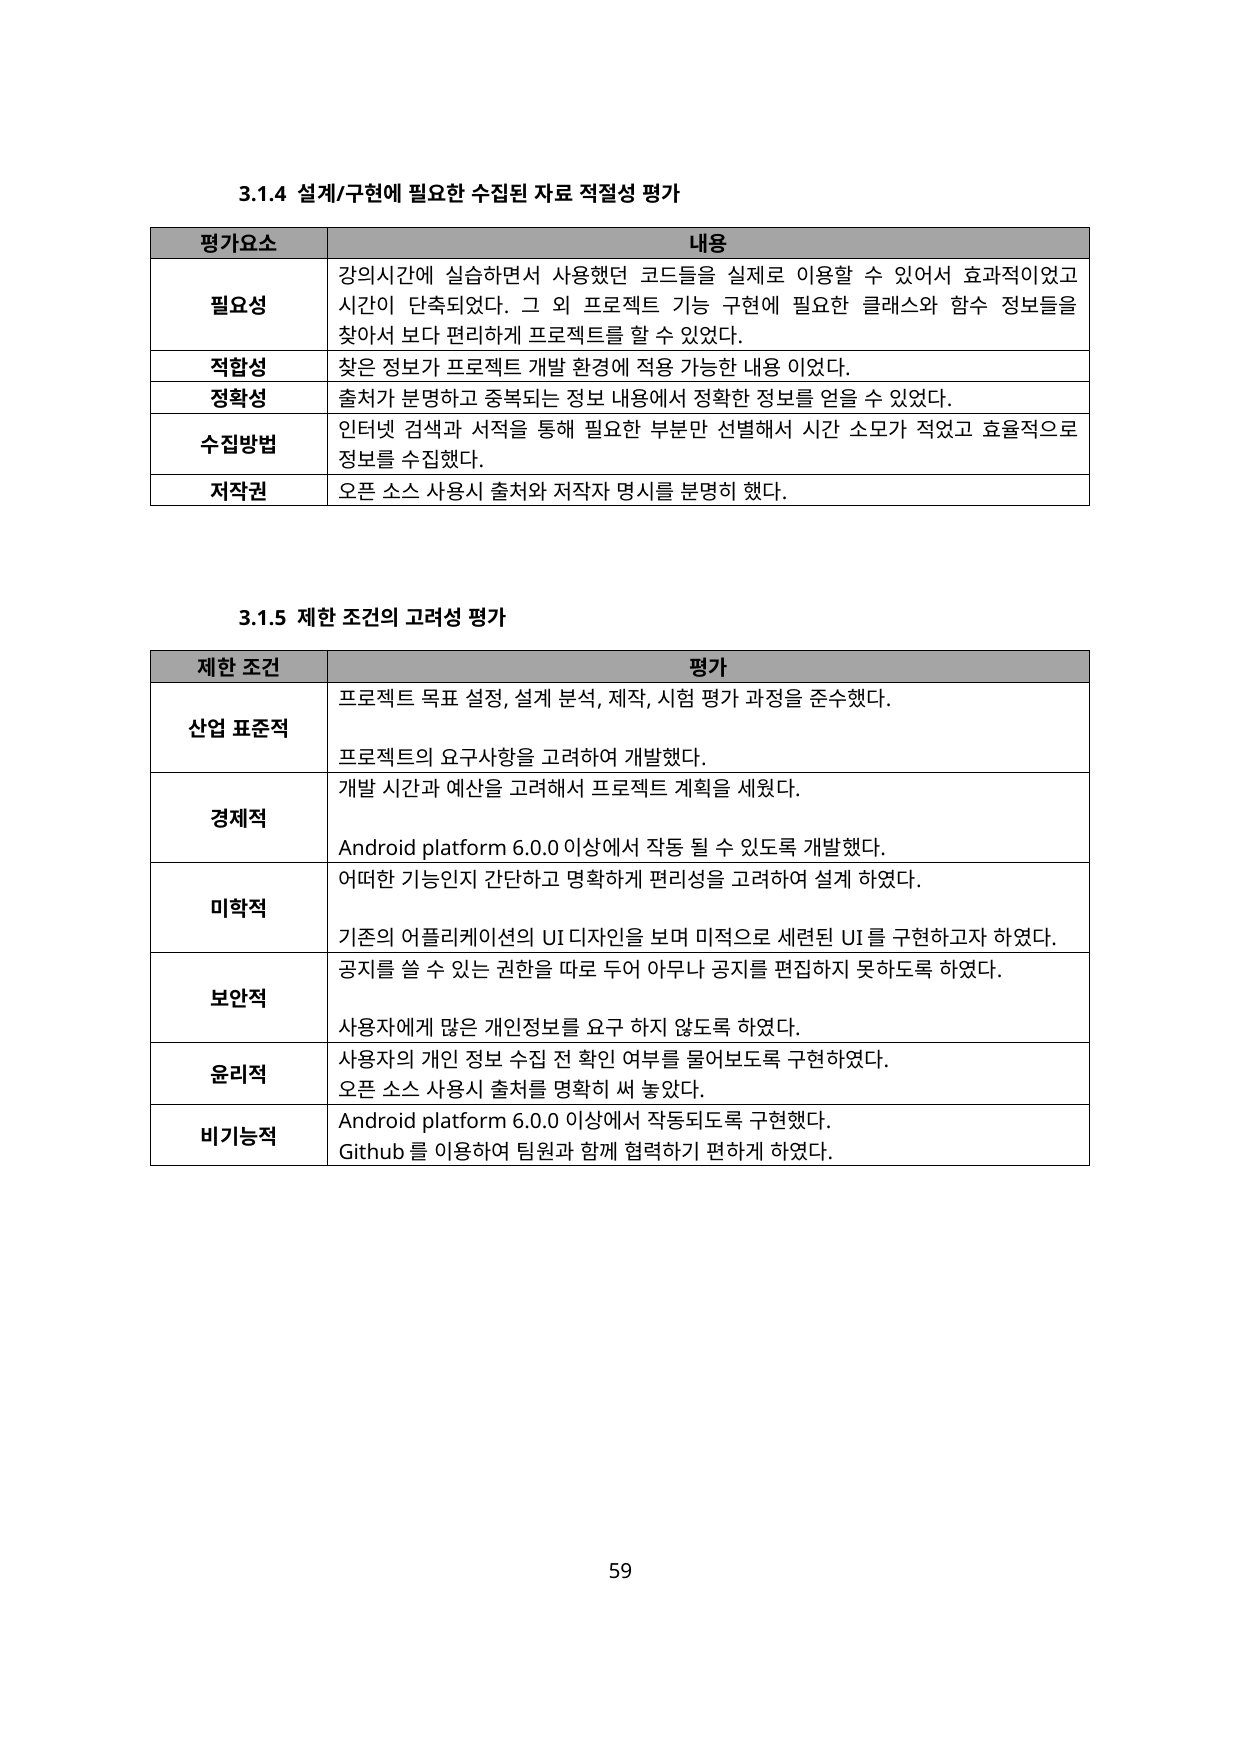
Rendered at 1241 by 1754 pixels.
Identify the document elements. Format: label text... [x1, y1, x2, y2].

table_cell 개발 시간과 예산을 고려해서 프로젝트 계획을 세웠다. Android platform 6.0.0이상에서 작동 될 수 있도록 개발했다. [328, 773, 1089, 862]
table_cell 찾은 정보가 프로젝트 개발 환경에 적용 가능한 내용 이었다. [328, 351, 1089, 381]
table_cell 경제적 [151, 773, 327, 862]
table_cell 사용자의 개인 정보 수집 전 확인 여부를 물어보도록 구현하였다. 오픈 소스 사용시 출처를 명확히 써 놓았다. [328, 1043, 1089, 1104]
table_cell 필요성 [151, 259, 327, 350]
table_cell 저작권 [151, 475, 327, 505]
table_header 평가요소 [151, 228, 327, 258]
table_cell 강의시간에 실습하면서 사용했던 코드들을 실제로 이용할 수 있어서 효과적이었고 시간이 단축되었다. 그 외 프로젝트 기능 구현에 필요한 클래스와 함수 정보들을 찾아서 보다 편리하게 프로젝트를 할 수 있었다. [328, 259, 1089, 350]
table_cell 프로젝트 목표 설정, 설계 분석, 제작, 시험 평가 과정을 준수했다. 프로젝트의 요구사항을 고려하여 개발했다. [328, 683, 1089, 772]
table_header 내용 [328, 228, 1089, 258]
table_cell 어떠한 기능인지 간단하고 명확하게 편리성을 고려하여 설계 하였다. 기존의 어플리케이션의 UI디자인을 보며 미적으로 세련된 UI를 구현하고자 하였다. [328, 863, 1089, 952]
table_cell 미학적 [151, 863, 327, 952]
table_cell 인터넷 검색과 서적을 통해 필요한 부분만 선별해서 시간 소모가 적었고 효율적으로 정보를 수집했다. [328, 414, 1089, 474]
table_cell 오픈 소스 사용시 출처와 저작자 명시를 분명히 했다. [328, 475, 1089, 505]
table_cell 산업 표준적 [151, 683, 327, 772]
table_header 제한 조건 [151, 651, 327, 682]
table_cell 보안적 [151, 953, 327, 1042]
table_cell Android platform 6.0.0 이상에서 작동되도록 구현했다. Github를 이용하여 팀원과 함께 협력하기 편하게 하였다. [328, 1105, 1089, 1165]
table_cell 적합성 [151, 351, 327, 381]
table_cell 비기능적 [151, 1105, 327, 1165]
table_cell 공지를 쓸 수 있는 권한을 따로 두어 아무나 공지를 편집하지 못하도록 하였다. 사용자에게 많은 개인정보를 요구 하지 않도록 하였다. [328, 953, 1089, 1042]
table_cell 윤리적 [151, 1043, 327, 1104]
list 제한 조건의 고려성 평가 [239, 601, 1090, 631]
table_header 평가 [328, 651, 1089, 682]
table_cell 수집방법 [151, 414, 327, 474]
table_cell 정확성 [151, 382, 327, 412]
list 설계/구현에 필요한 수집된 자료 적절성 평가 [239, 177, 1090, 207]
table_cell 출처가 분명하고 중복되는 정보 내용에서 정확한 정보를 얻을 수 있었다. [328, 382, 1089, 412]
